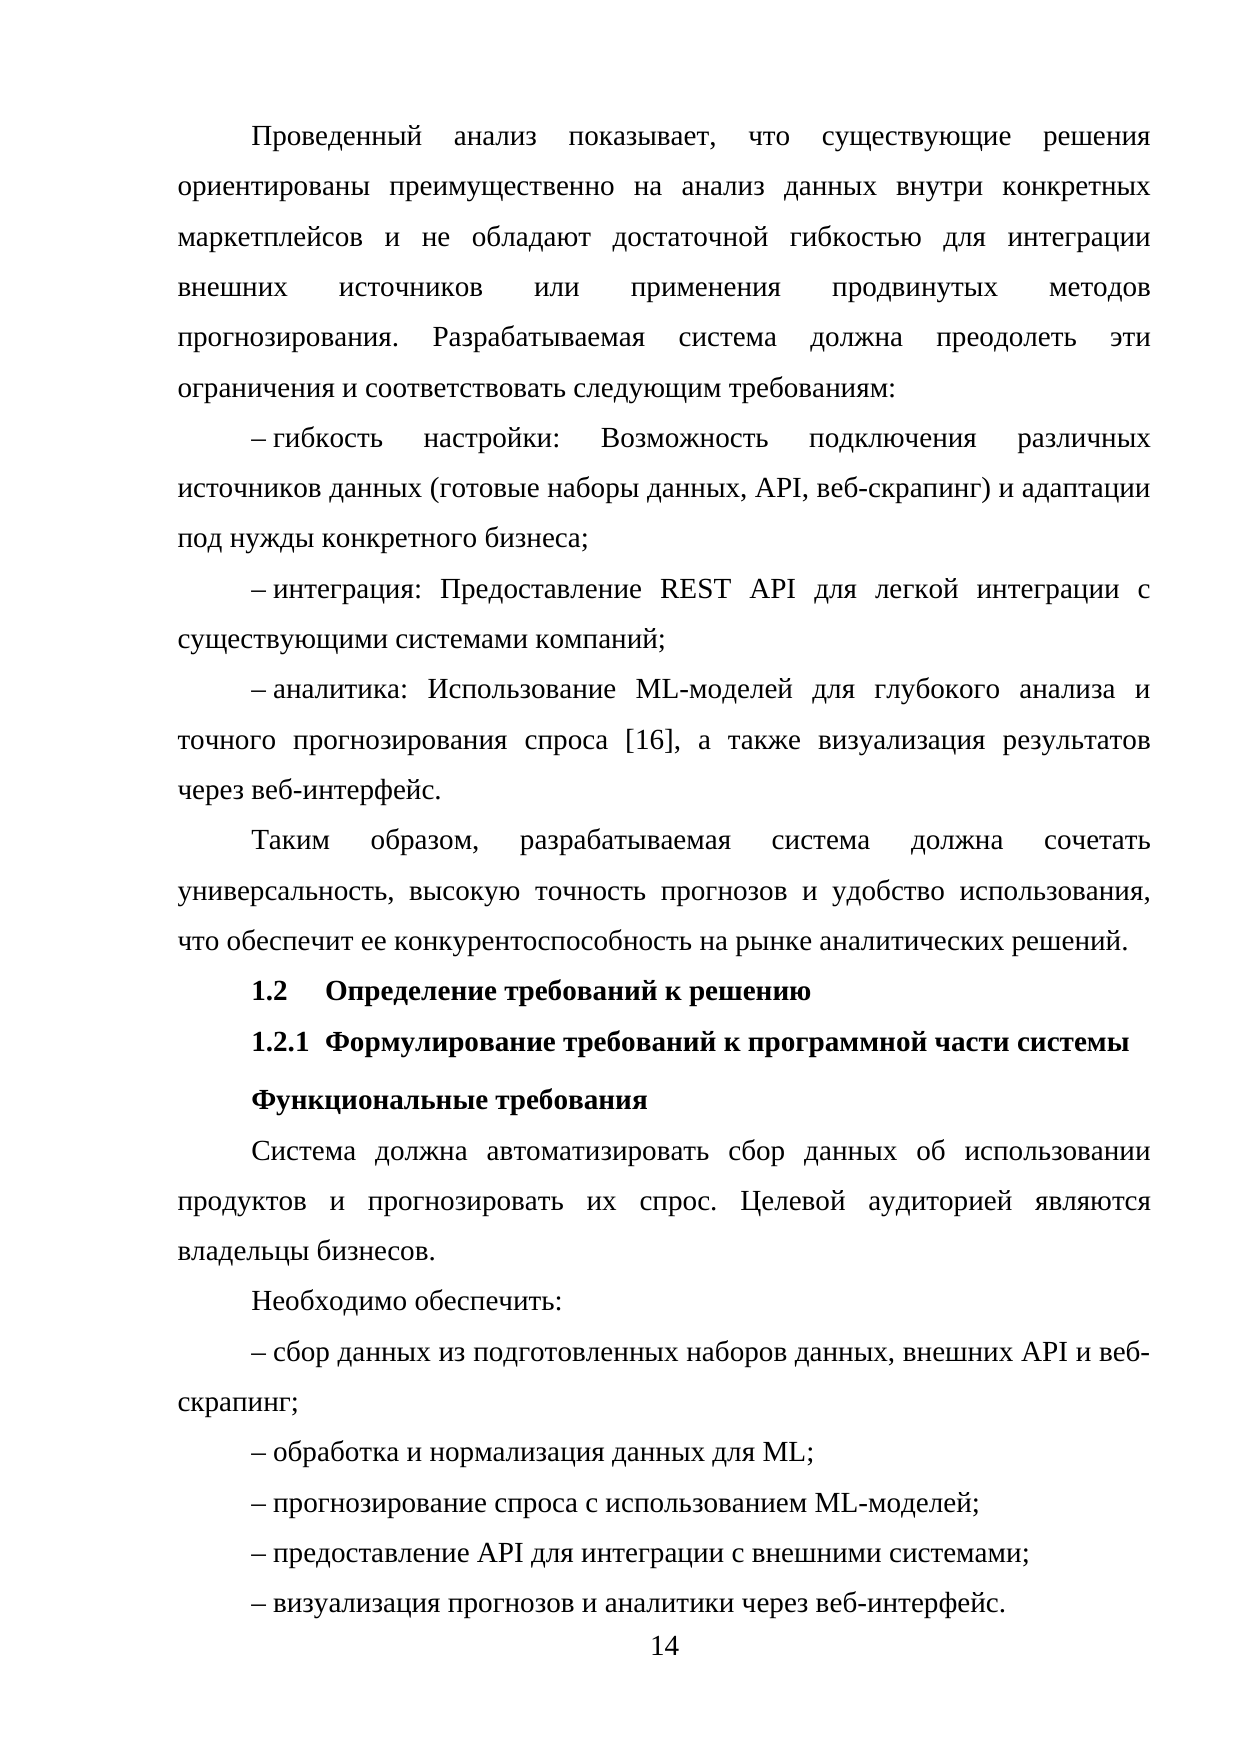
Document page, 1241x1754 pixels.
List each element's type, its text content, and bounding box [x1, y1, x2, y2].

text гибкость настройки: Возможность подключения различных источников данных (готовые наборы данных, API, веб-скрапинг) и адаптации под нужды конкретного бизнеса; [177, 420, 1152, 554]
text аналитика: Использование ML-моделей для глубокого анализа и точного прогнозирования спроса [16], а также визуализация результатов через веб-интерфейс. [177, 672, 1152, 806]
text Система должна автоматизировать сбор данных об использовании продуктов и прогнозировать их спрос. Целевой аудиторией являются владельцы бизнесов. [177, 1133, 1152, 1267]
text визуализация прогнозов и аналитики через веб-интерфейс. [177, 1585, 1152, 1619]
text предоставление API для интеграции с внешними системами; [177, 1535, 1152, 1569]
text Формулирование требований к программной части системы [177, 1024, 1152, 1057]
text интеграция: Предоставление REST API для легкой интеграции с существующими системами компаний; [177, 571, 1152, 655]
text обработка и нормализация данных для ML; [177, 1434, 1152, 1468]
text сбор данных из подготовленных наборов данных, внешних API и веб-скрапинг; [177, 1334, 1152, 1418]
text Определение требований к решению [177, 973, 1152, 1007]
text Проведенный анализ показывает, что существующие решения ориентированы преимущественно на анализ данных внутри конкретных маркетплейсов и не обладают достаточной гибкостью для интеграции внешних источников или применения продвинутых методов прогнозирования. Разрабатываемая система должна преодолеть эти ограничения и соответствовать следующим требованиям: [177, 118, 1152, 403]
text Таким образом, разрабатываемая система должна сочетать универсальность, высокую точность прогнозов и удобство использования, что обеспечит ее конкурентоспособность на рынке аналитических решений. [177, 822, 1152, 957]
text Необходимо обеспечить: [177, 1283, 1152, 1317]
text прогнозирование спроса с использованием ML-моделей; [177, 1485, 1152, 1518]
text Функциональные требования [177, 1082, 1152, 1116]
